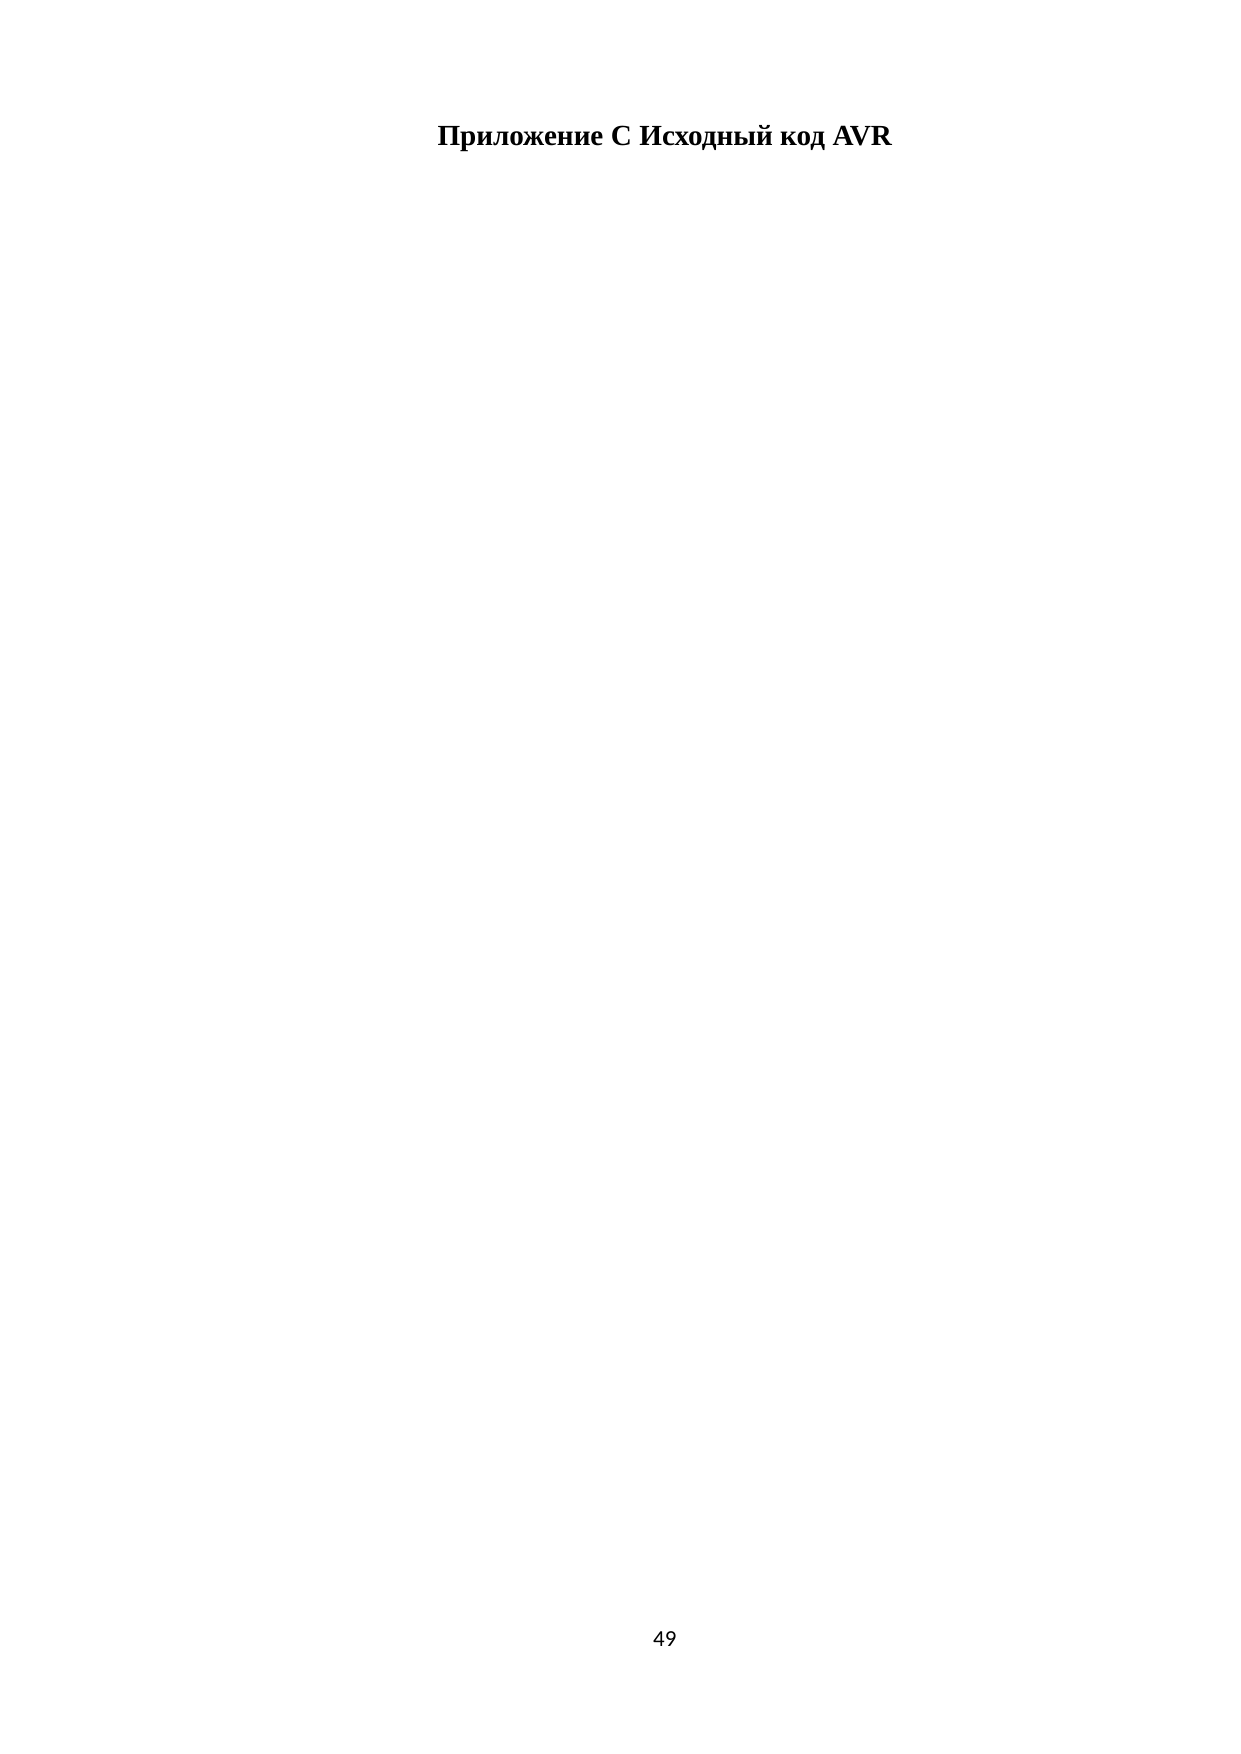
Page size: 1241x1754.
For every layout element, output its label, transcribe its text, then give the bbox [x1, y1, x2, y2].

subtitle Приложение С Исходный код AVR [177, 118, 1152, 152]
